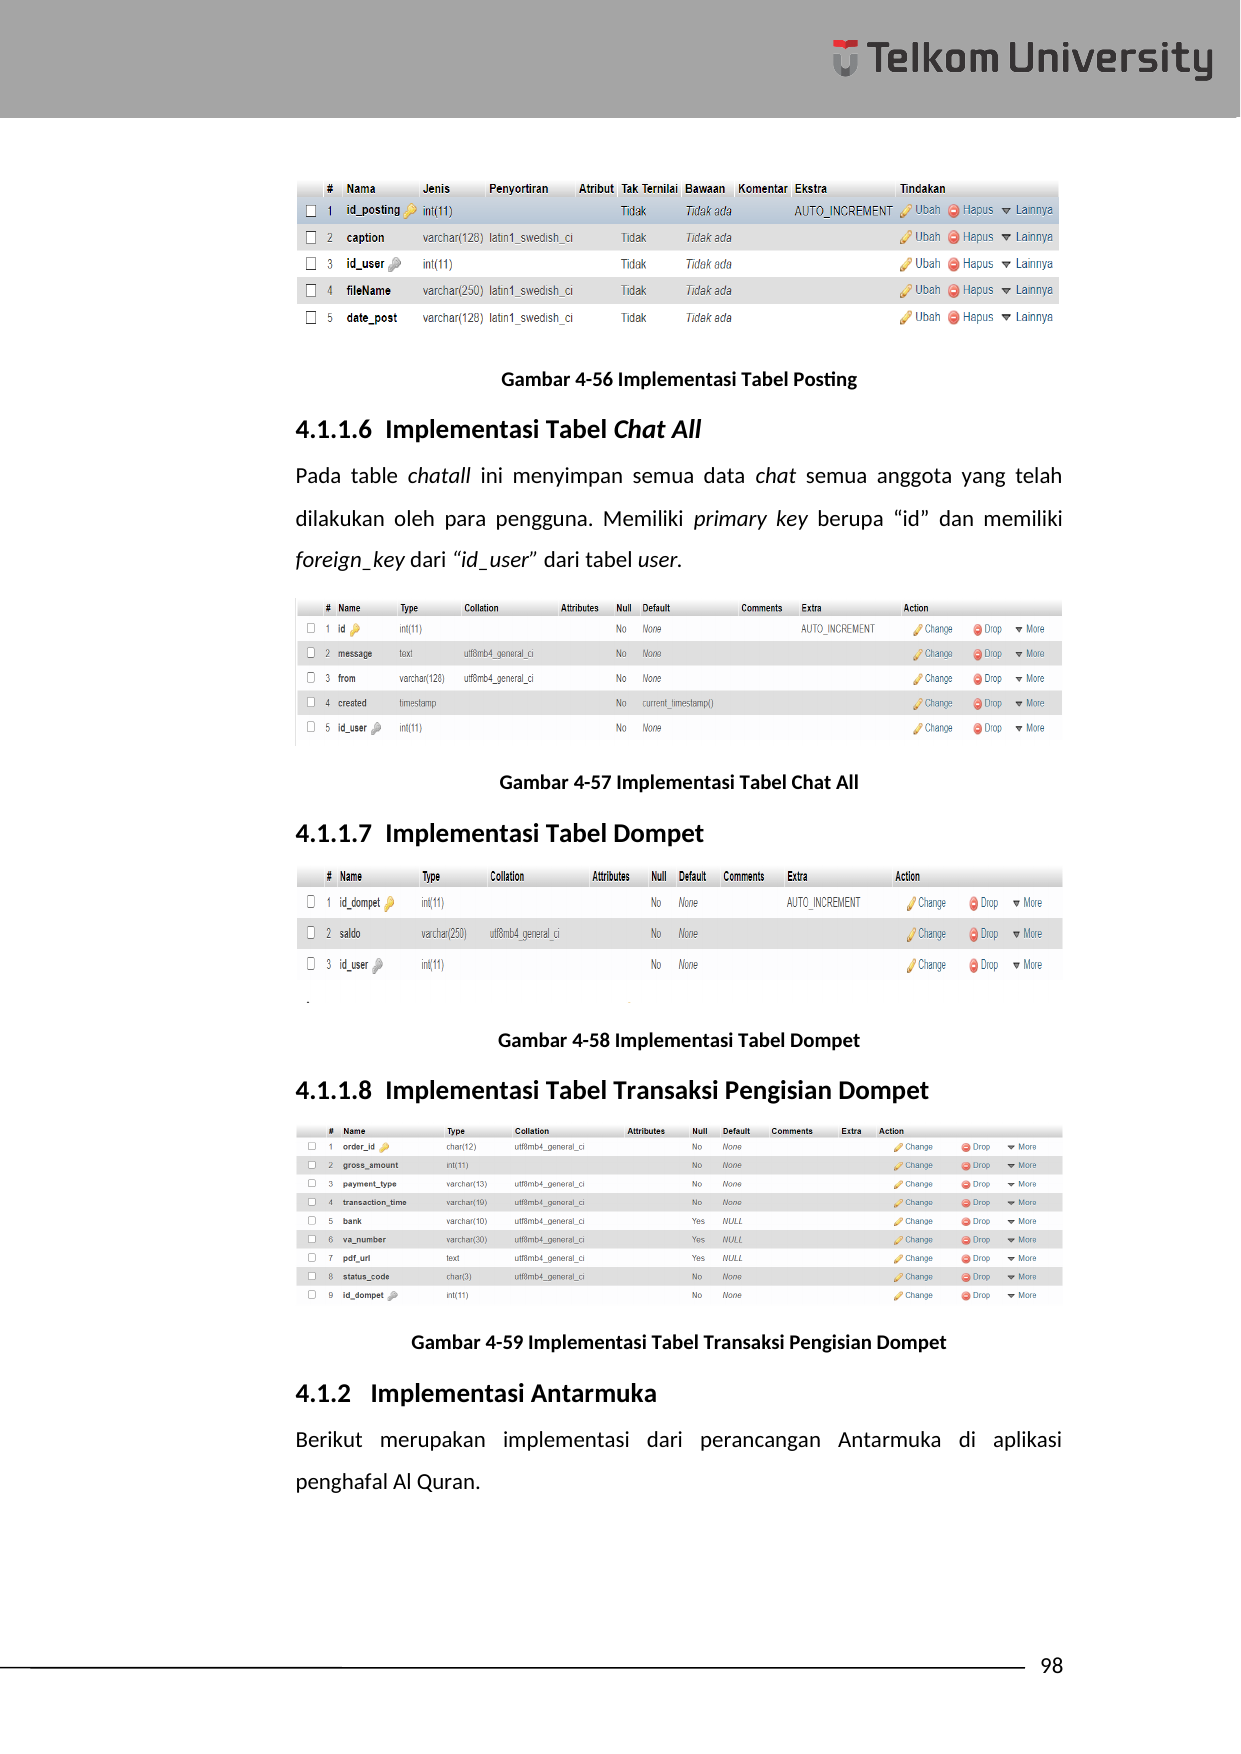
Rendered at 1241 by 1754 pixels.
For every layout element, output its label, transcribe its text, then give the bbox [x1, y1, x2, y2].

picture [295, 598, 1064, 746]
subtitle Implementasi Tabel Transaksi Pengisian Dompet [295, 1073, 1063, 1106]
picture [295, 865, 1064, 1003]
picture [295, 1122, 1064, 1306]
subtitle Implementasi Tabel Chat All [295, 412, 1063, 445]
text Berikut merupakan implementasi dari perancangan Antarmuka di aplikasi penghafal Al Quran. [295, 1425, 1063, 1495]
picture [833, 40, 1213, 81]
subtitle Implementasi Antarmuka [295, 1376, 1063, 1409]
text Pada table chatall ini menyimpan semua data chat semua anggota yang telah dilakukan oleh para pengguna. Memiliki primary key berupa “id” dan memiliki foreign_key dari “id_user” dari tabel user. [295, 462, 1063, 574]
subtitle Implementasi Tabel Dompet [295, 816, 1063, 849]
picture [295, 177, 1064, 342]
